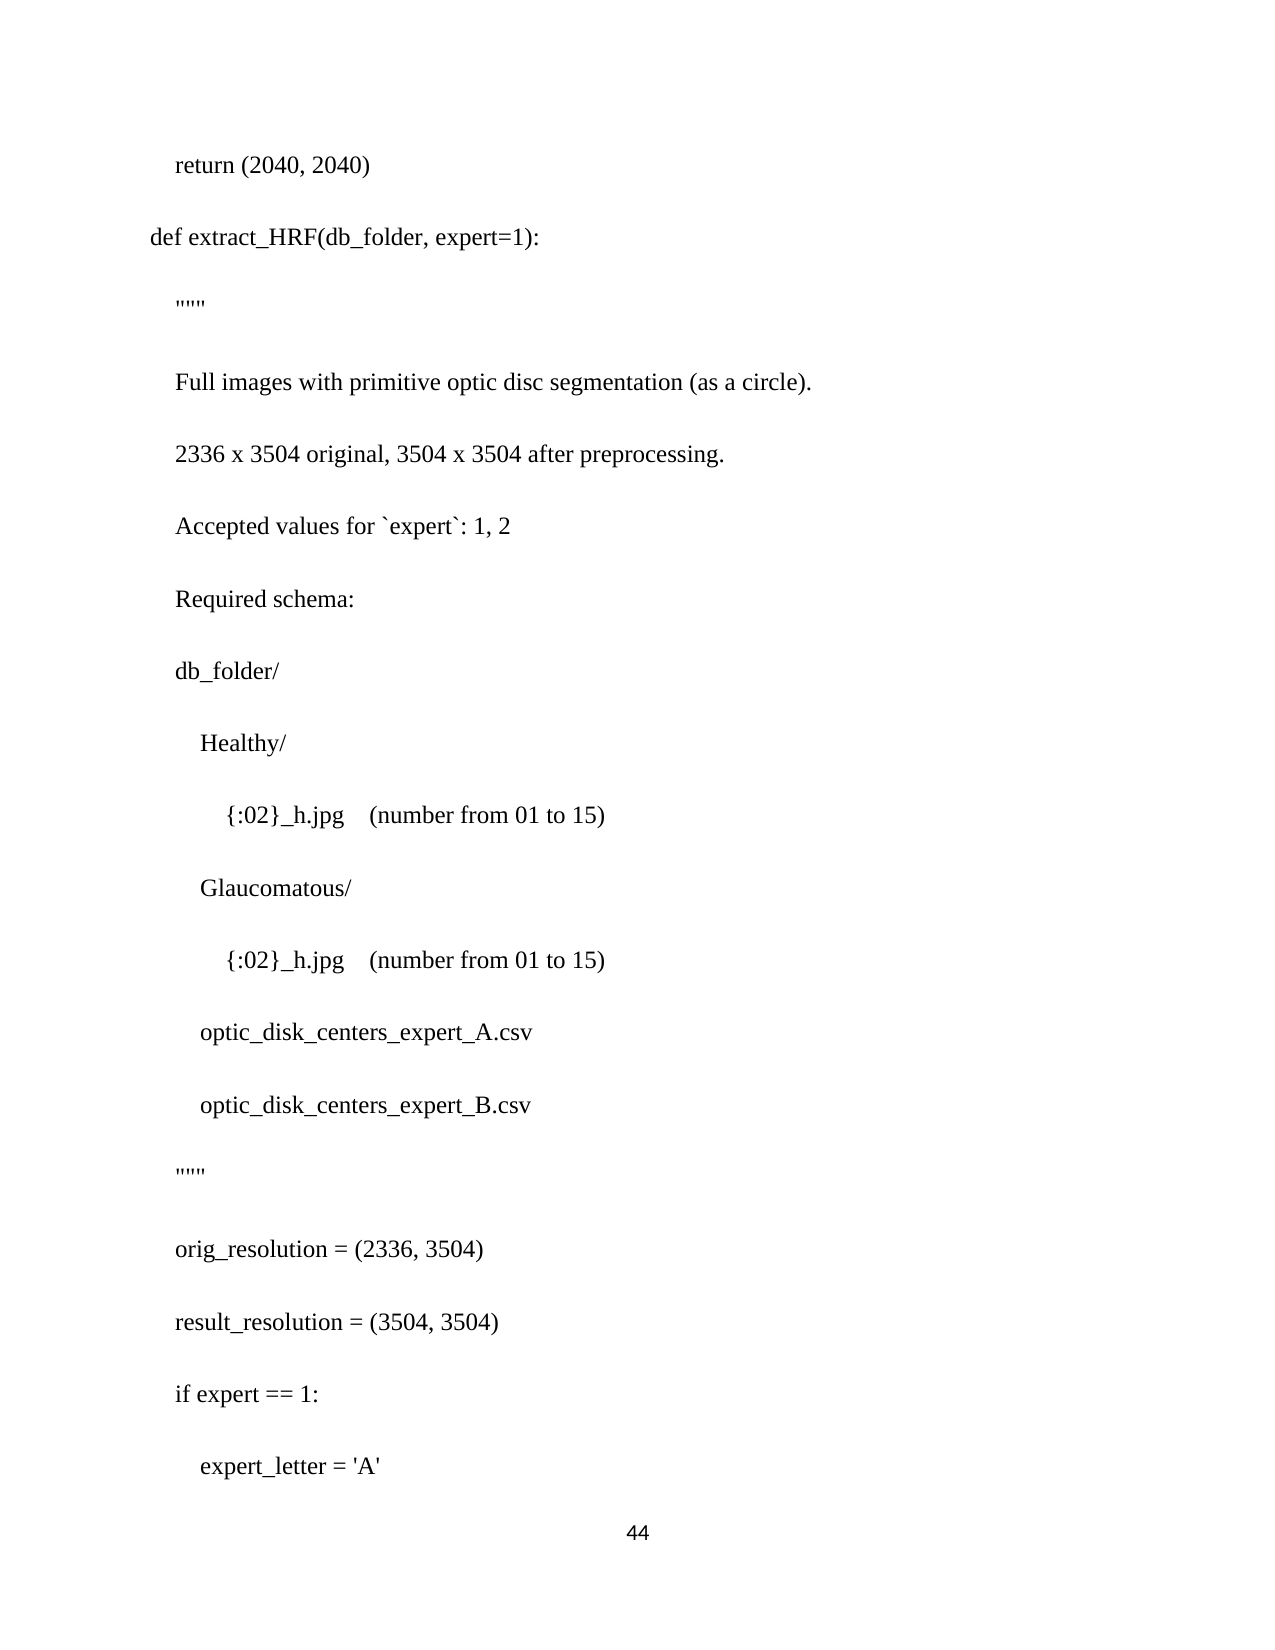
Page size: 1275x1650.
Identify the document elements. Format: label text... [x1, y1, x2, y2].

text db_folder/ [150, 656, 1125, 685]
text {:02}_h.jpg (number from 01 to 15) [150, 945, 1125, 974]
text if expert == 1: [150, 1379, 1125, 1408]
text optic_disk_centers_expert_A.csv [150, 1017, 1125, 1046]
text Required schema: [150, 584, 1125, 612]
text Glaucomatous/ [150, 873, 1125, 902]
text orig_resolution = (2336, 3504) [150, 1234, 1125, 1263]
text 2336 x 3504 original, 3504 x 3504 after preprocessing. [150, 439, 1125, 468]
text optic_disk_centers_expert_B.csv [150, 1090, 1125, 1118]
text Accepted values for `expert`: 1, 2 [150, 511, 1125, 540]
text return (2040, 2040) [150, 150, 1125, 179]
text """ [150, 294, 1125, 323]
text expert_letter = 'A' [150, 1451, 1125, 1480]
text """ [150, 1162, 1125, 1191]
text def extract_HRF(db_folder, expert=1): [150, 222, 1125, 251]
text result_resolution = (3504, 3504) [150, 1307, 1125, 1335]
text Healthy/ [150, 728, 1125, 757]
text {:02}_h.jpg (number from 01 to 15) [150, 801, 1125, 829]
text Full images with primitive optic disc segmentation (as a circle). [150, 367, 1125, 396]
